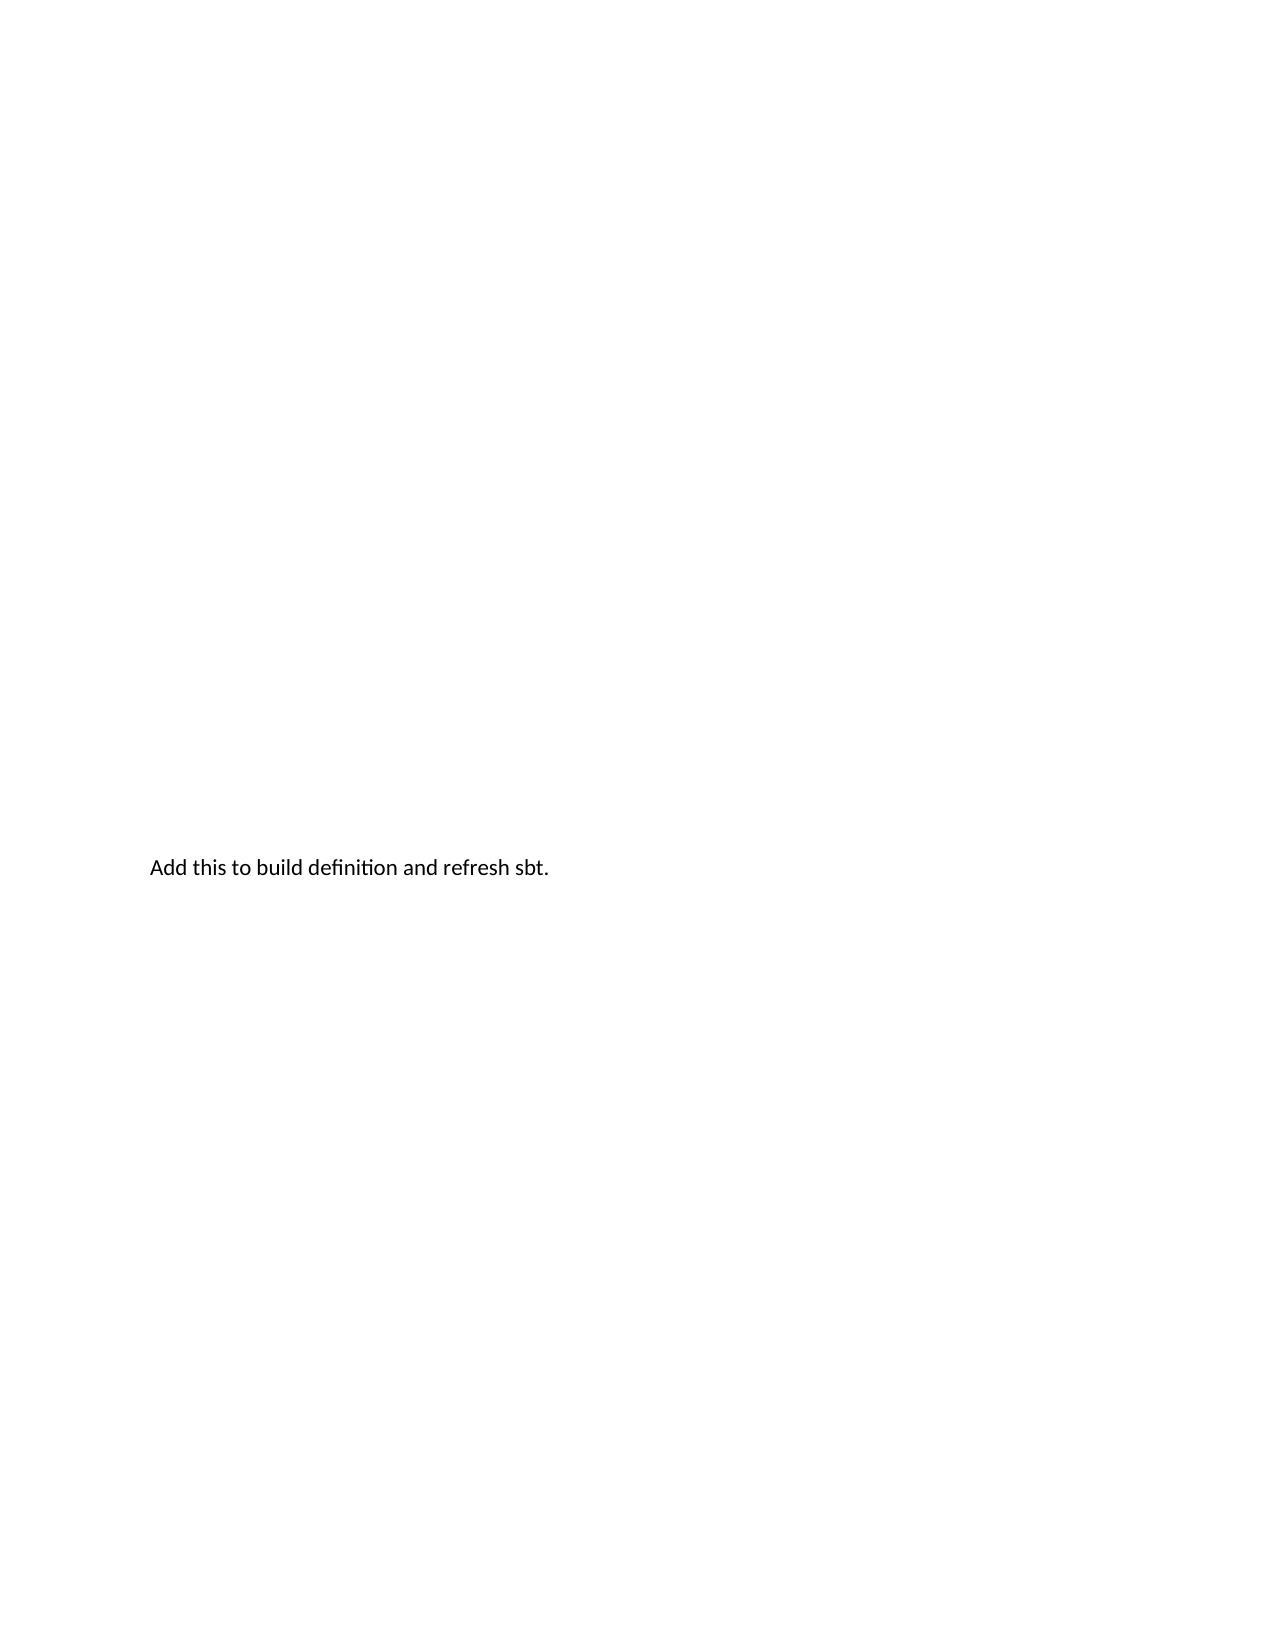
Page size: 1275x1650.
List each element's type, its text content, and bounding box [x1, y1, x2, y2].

text Add this to build definition and refresh sbt. [150, 853, 1125, 881]
